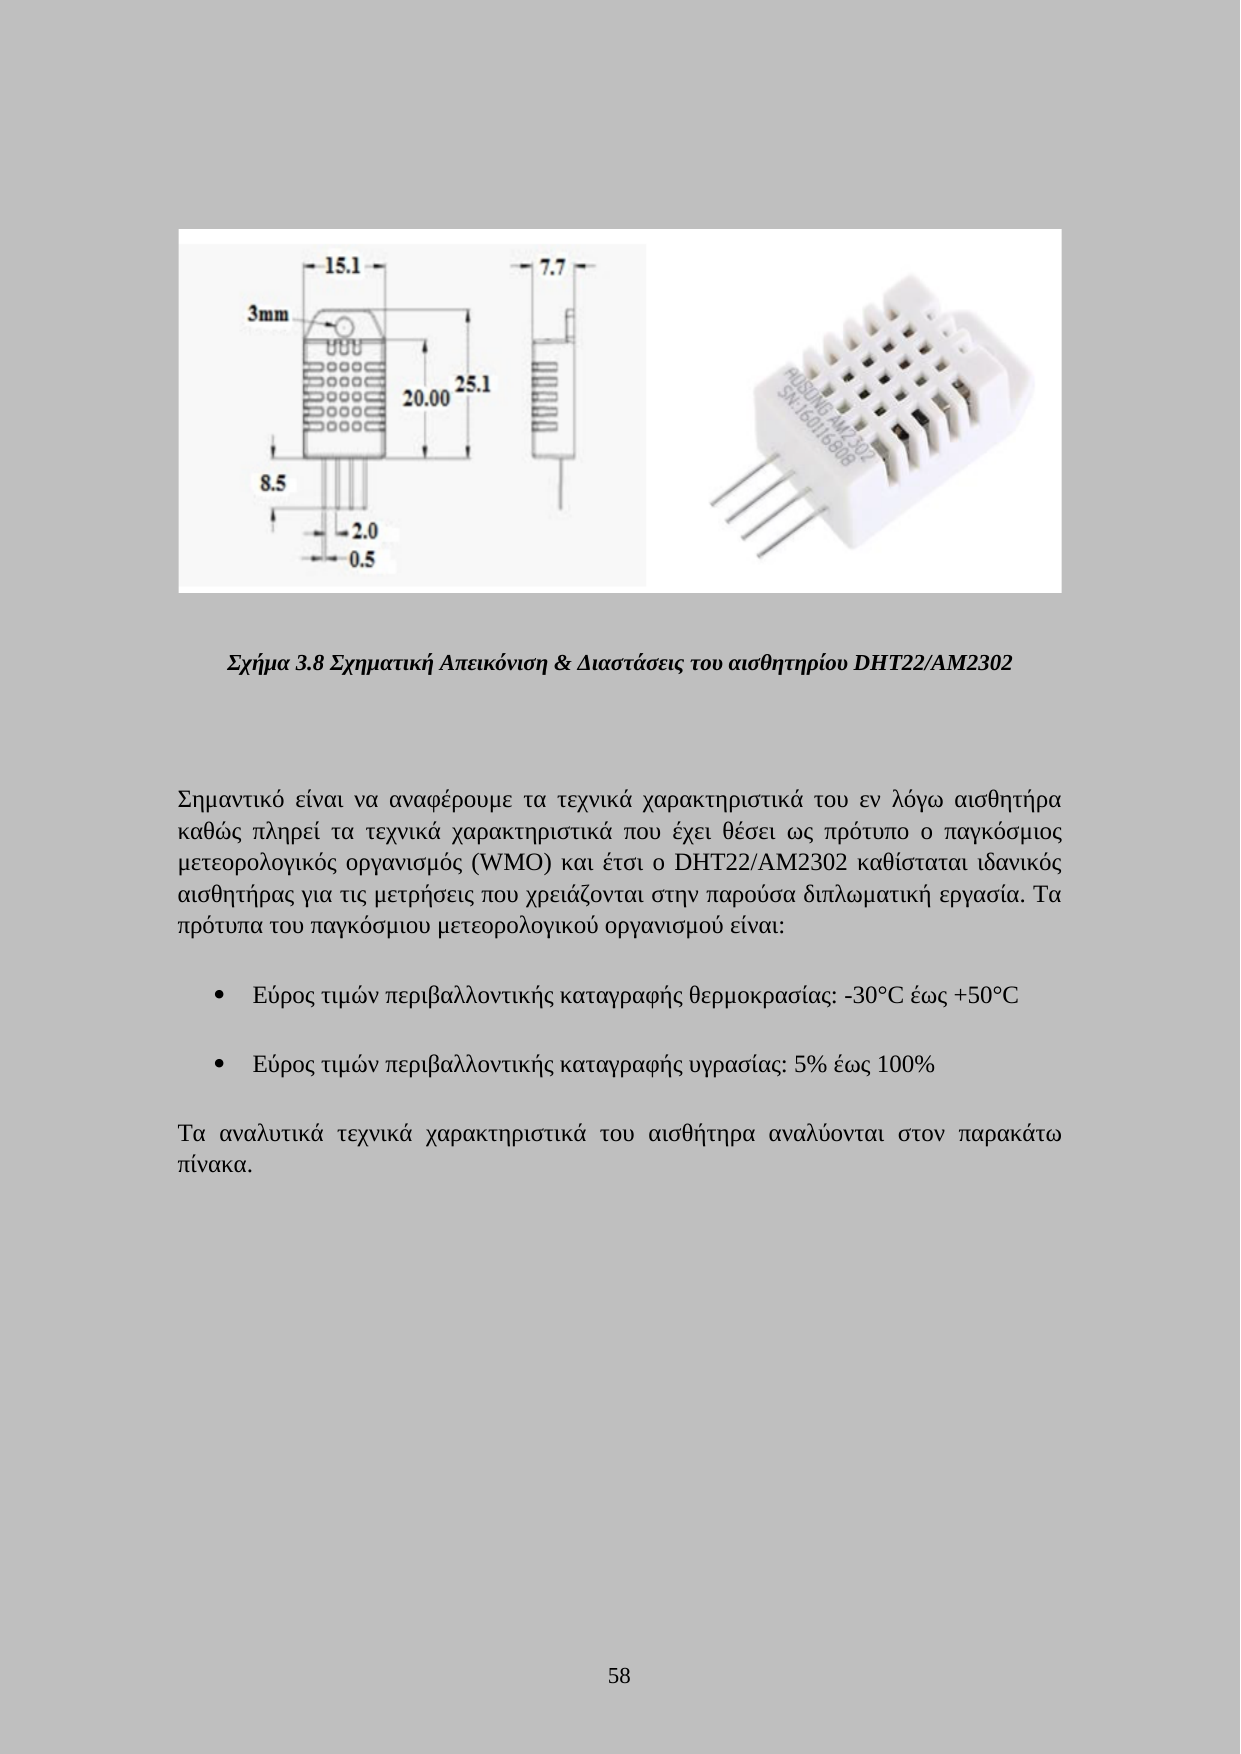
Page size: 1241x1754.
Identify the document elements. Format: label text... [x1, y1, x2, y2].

list Εύρος τιμών περιβαλλοντικής καταγραφής υγρασίας: 5% έως 100% [215, 1049, 1063, 1077]
picture [177, 229, 1060, 592]
list Εύρος τιμών περιβαλλοντικής καταγραφής θερμοκρασίας: -30°C έως +50°C [215, 980, 1063, 1008]
text Σημαντικό είναι να αναφέρουμε τα τεχνικά χαρακτηριστικά του εν λόγω αισθητήρα καθώς πληρεί τα τεχνικά χαρακτηριστικά που έχει θέσει ως πρότυπο ο παγκόσμιος μετεορολογικός οργανισμός (WMO) και έτσι ο DHT22/AM2302 καθίσταται ιδανικός αισθητήρας για τις μετρήσεις που χρειάζονται στην παρούσα διπλωματική εργασία. Τα πρότυπα του παγκόσμιου μετεορολογικού οργανισμού είναι: [177, 784, 1063, 939]
text Τα αναλυτικά τεχνικά χαρακτηριστικά του αισθήτηρα αναλύονται στον παρακάτω πίνακα. [177, 1118, 1063, 1178]
